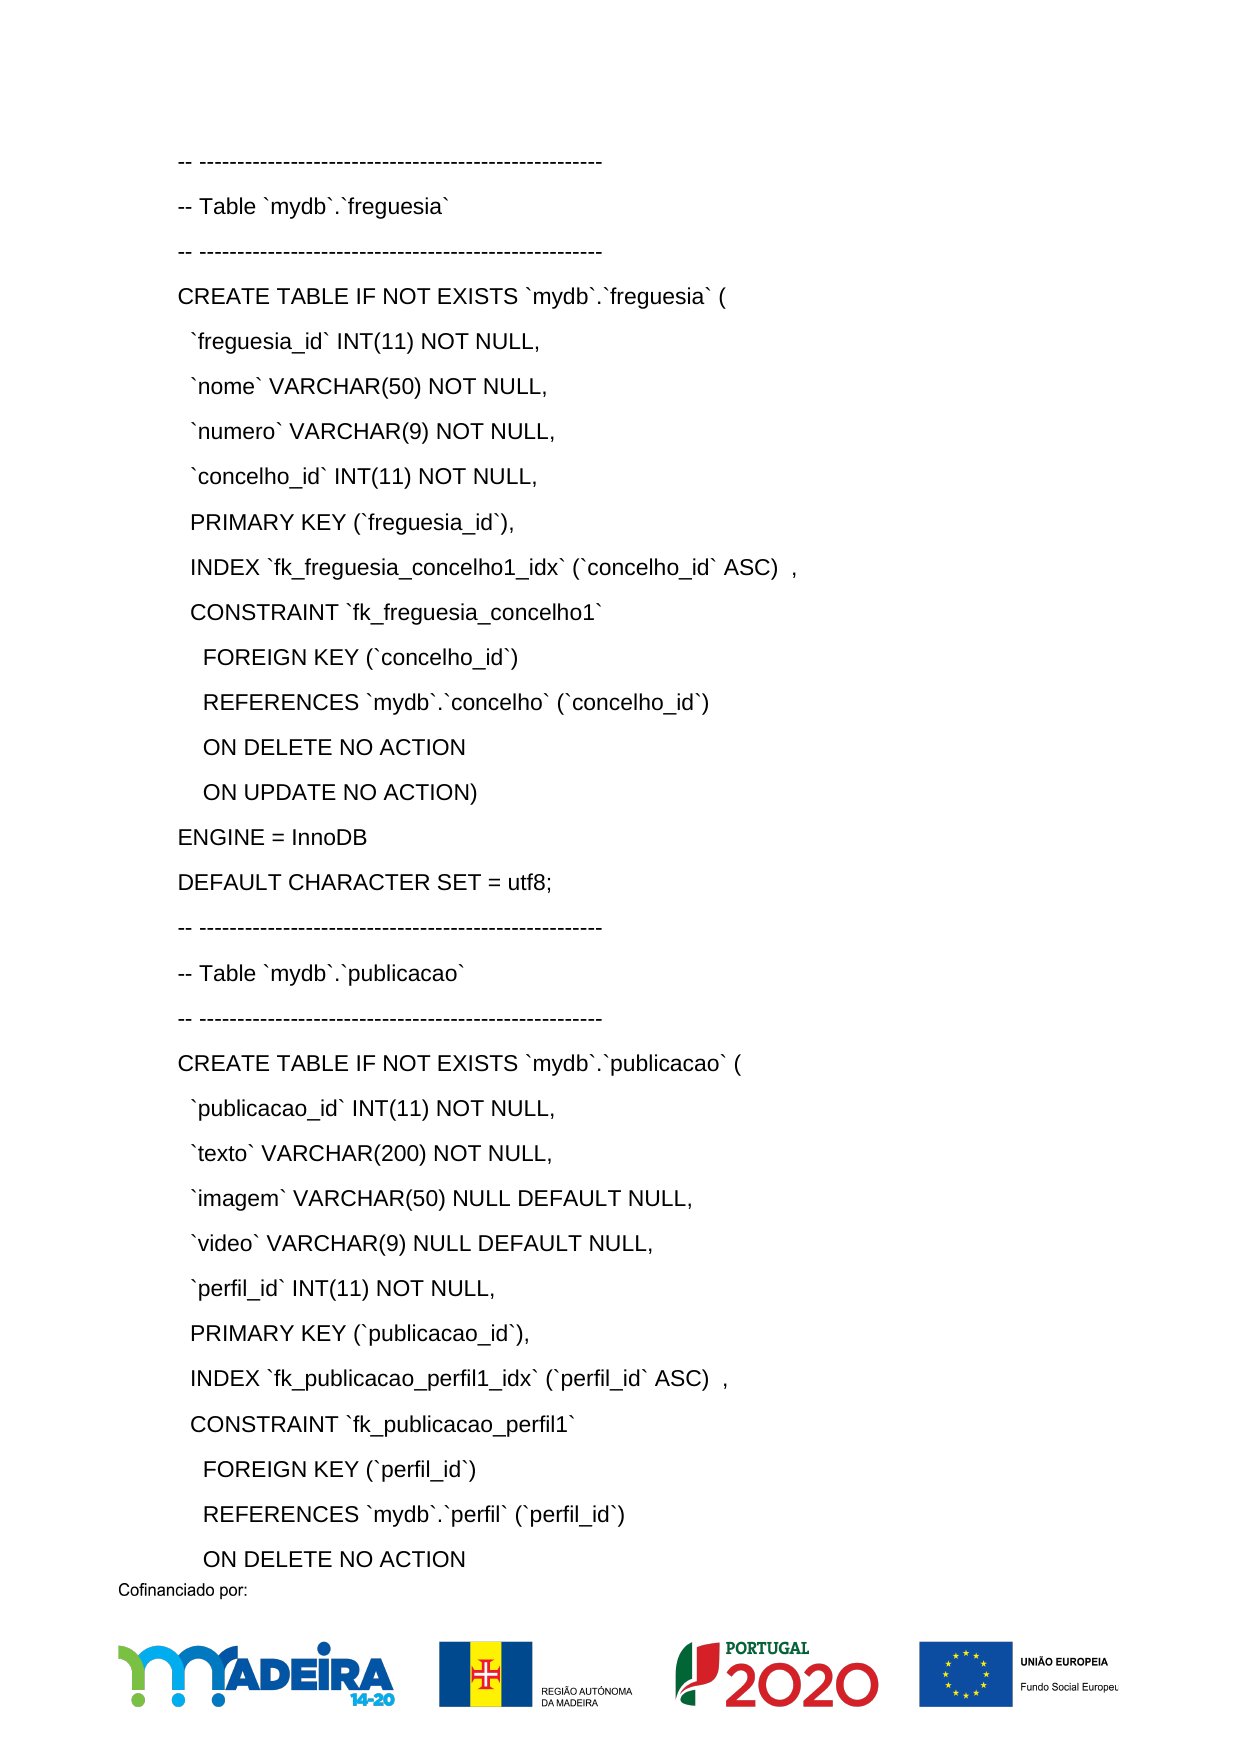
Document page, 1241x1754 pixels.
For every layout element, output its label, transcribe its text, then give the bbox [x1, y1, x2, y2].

text -- Table `mydb`.`freguesia` [177, 193, 1063, 219]
text CONSTRAINT `fk_publicacao_perfil1` [177, 1411, 1063, 1437]
text CREATE TABLE IF NOT EXISTS `mydb`.`publicacao` ( [177, 1050, 1063, 1076]
text CREATE TABLE IF NOT EXISTS `mydb`.`freguesia` ( [177, 283, 1063, 309]
text ON DELETE NO ACTION [177, 734, 1063, 760]
text -- ----------------------------------------------------- [177, 148, 1063, 174]
text INDEX `fk_freguesia_concelho1_idx` (`concelho_id` ASC) , [177, 553, 1063, 580]
text CONSTRAINT `fk_freguesia_concelho1` [177, 599, 1063, 625]
text `concelho_id` INT(11) NOT NULL, [177, 463, 1063, 490]
text -- Table `mydb`.`publicacao` [177, 959, 1063, 986]
text `texto` VARCHAR(200) NOT NULL, [177, 1140, 1063, 1166]
text -- ----------------------------------------------------- [177, 914, 1063, 941]
text REFERENCES `mydb`.`concelho` (`concelho_id`) [177, 689, 1063, 715]
text FOREIGN KEY (`concelho_id`) [177, 644, 1063, 670]
text -- ----------------------------------------------------- [177, 238, 1063, 264]
text PRIMARY KEY (`publicacao_id`), [177, 1320, 1063, 1347]
text ON DELETE NO ACTION [177, 1546, 1063, 1572]
text -- ----------------------------------------------------- [177, 1004, 1063, 1031]
text INDEX `fk_publicacao_perfil1_idx` (`perfil_id` ASC) , [177, 1365, 1063, 1392]
text FOREIGN KEY (`perfil_id`) [177, 1456, 1063, 1482]
text DEFAULT CHARACTER SET = utf8; [177, 869, 1063, 896]
text `numero` VARCHAR(9) NOT NULL, [177, 418, 1063, 444]
text `imagem` VARCHAR(50) NULL DEFAULT NULL, [177, 1185, 1063, 1211]
text `perfil_id` INT(11) NOT NULL, [177, 1275, 1063, 1302]
text `publicacao_id` INT(11) NOT NULL, [177, 1095, 1063, 1121]
text `freguesia_id` INT(11) NOT NULL, [177, 328, 1063, 354]
text REFERENCES `mydb`.`perfil` (`perfil_id`) [177, 1501, 1063, 1527]
text `video` VARCHAR(9) NULL DEFAULT NULL, [177, 1230, 1063, 1256]
text PRIMARY KEY (`freguesia_id`), [177, 508, 1063, 535]
text ENGINE = InnoDB [177, 824, 1063, 851]
text ON UPDATE NO ACTION) [177, 779, 1063, 805]
text `nome` VARCHAR(50) NOT NULL, [177, 373, 1063, 399]
picture [118, 1583, 1119, 1707]
